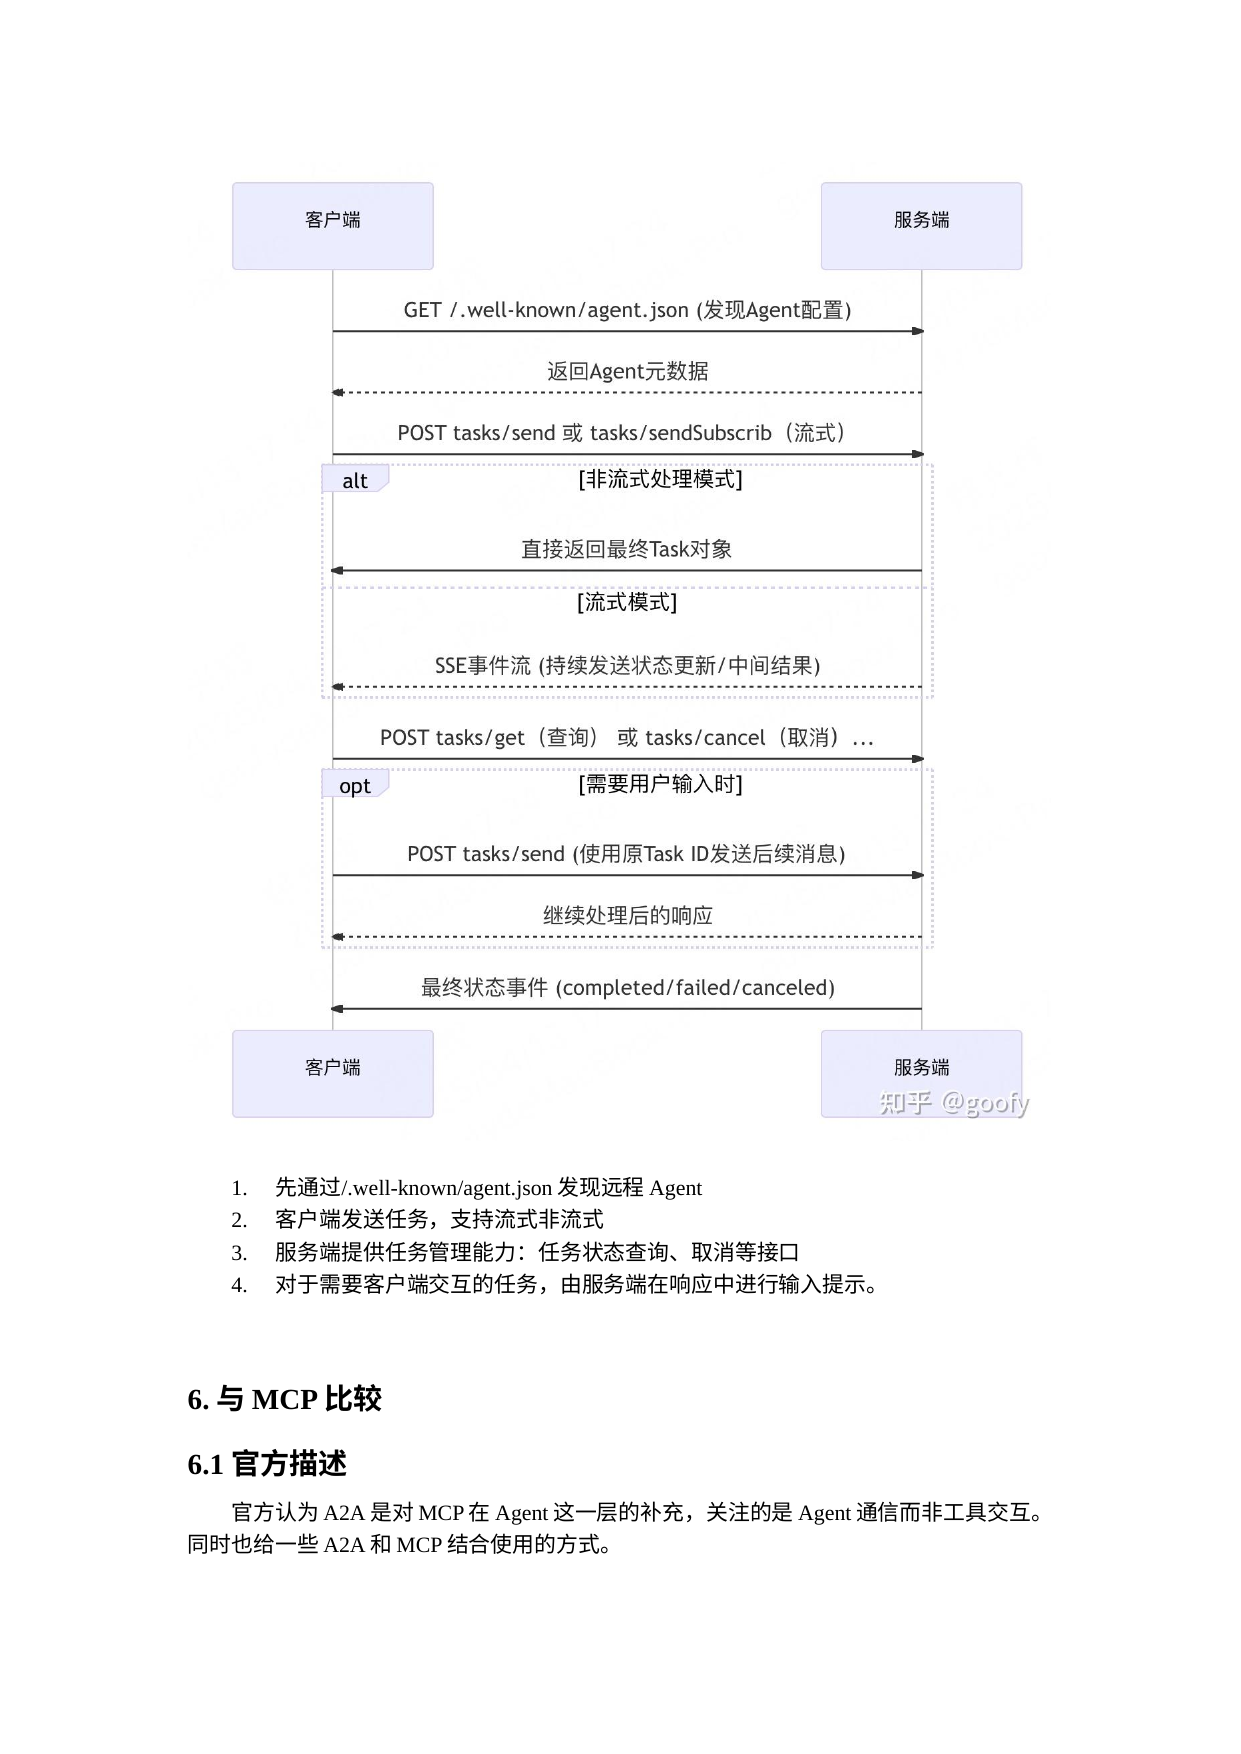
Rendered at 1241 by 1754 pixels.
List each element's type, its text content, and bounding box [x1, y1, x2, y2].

list 官方认为A2A是对MCP在Agent这一层的补充，关注的是Agent通信而非工具交互。同时也给一些A2A和MCP结合使用的方式。 [187, 1494, 1053, 1559]
list 先通过/.well-known/agent.json发现远程Agent [231, 1169, 1053, 1202]
list 服务端提供任务管理能力：任务状态查询、取消等接口 [231, 1234, 1053, 1267]
list 对于需要客户端交互的任务，由服务端在响应中进行输入提示。 [231, 1267, 1053, 1299]
list 客户端发送任务，支持流式非流式 [231, 1202, 1053, 1234]
list 6.1 官方描述 [187, 1429, 1053, 1494]
picture [187, 162, 1051, 1141]
list 6. 与MCP比较 [187, 1364, 1053, 1429]
